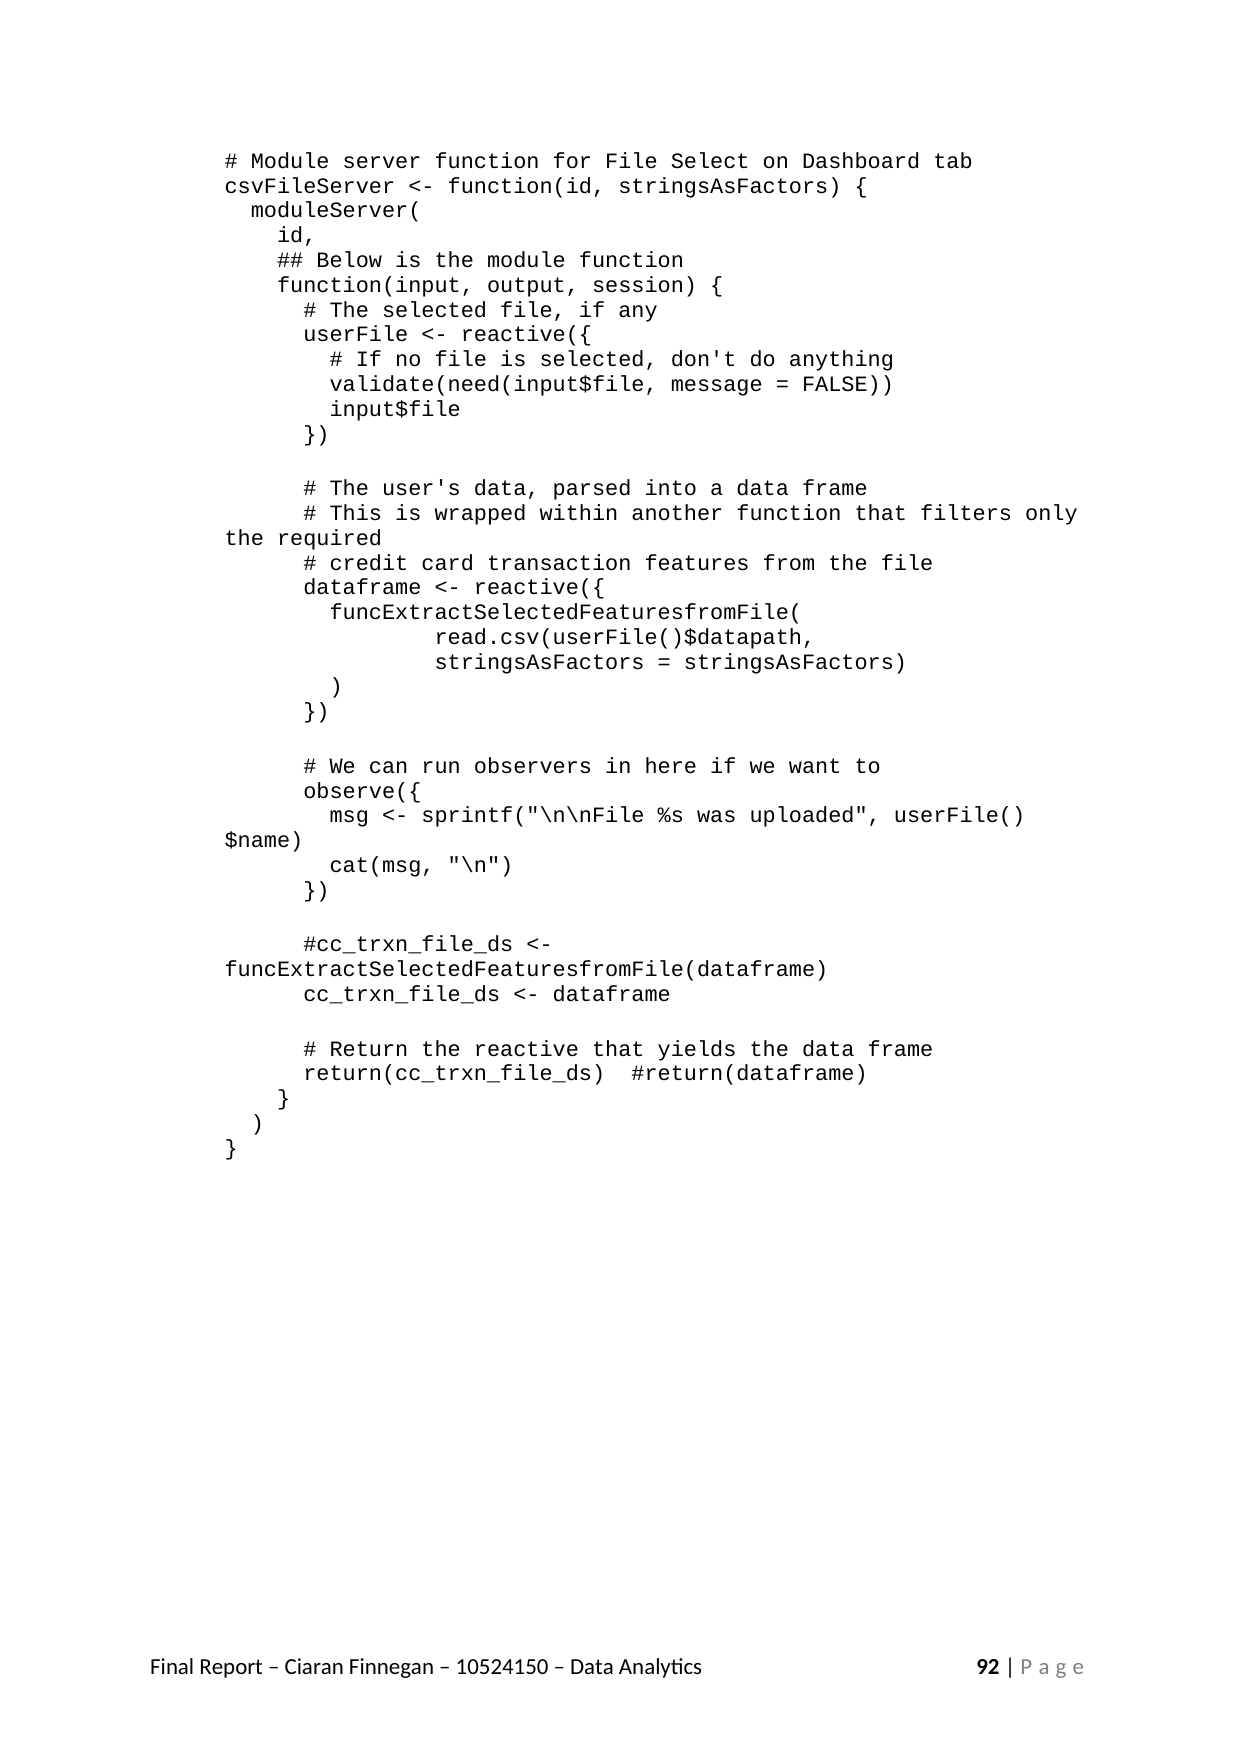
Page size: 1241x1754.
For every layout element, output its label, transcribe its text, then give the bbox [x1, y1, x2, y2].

text }) [224, 700, 1090, 725]
text msg <- sprintf("\n\nFile %s was uploaded", userFile()$name) [224, 804, 1090, 854]
text cat(msg, "\n") [224, 854, 1090, 879]
text return(cc_trxn_file_ds) #return(dataframe) [224, 1062, 1090, 1087]
text csvFileServer <- function(id, stringsAsFactors) { [224, 175, 1090, 199]
text validate(need(input$file, message = FALSE)) [224, 373, 1090, 398]
text ) [224, 1112, 1090, 1137]
text # The selected file, if any [224, 299, 1090, 323]
text moduleServer( [224, 199, 1090, 224]
text id, [224, 224, 1090, 249]
text function(input, output, session) { [224, 274, 1090, 299]
text read.csv(userFile()$datapath, [224, 626, 1090, 651]
text # Module server function for File Select on Dashboard tab [224, 150, 1090, 175]
text }) [224, 879, 1090, 904]
text # We can run observers in here if we want to [224, 755, 1090, 780]
text funcExtractSelectedFeaturesfromFile( [224, 601, 1090, 626]
text cc_trxn_file_ds <- dataframe [224, 983, 1090, 1008]
text ) [224, 676, 1090, 700]
text # This is wrapped within another function that filters only the required [224, 502, 1090, 552]
text observe({ [224, 780, 1090, 804]
text userFile <- reactive({ [224, 323, 1090, 348]
text # The user's data, parsed into a data frame [224, 477, 1090, 502]
text ## Below is the module function [224, 249, 1090, 274]
text stringsAsFactors = stringsAsFactors) [224, 651, 1090, 676]
text # Return the reactive that yields the data frame [224, 1038, 1090, 1062]
text dataframe <- reactive({ [224, 576, 1090, 601]
text } [224, 1137, 1090, 1162]
text input$file [224, 398, 1090, 423]
text # credit card transaction features from the file [224, 552, 1090, 576]
text #cc_trxn_file_ds <- funcExtractSelectedFeaturesfromFile(dataframe) [224, 933, 1090, 983]
text }) [224, 423, 1090, 447]
text } [224, 1087, 1090, 1112]
text # If no file is selected, don't do anything [224, 348, 1090, 373]
